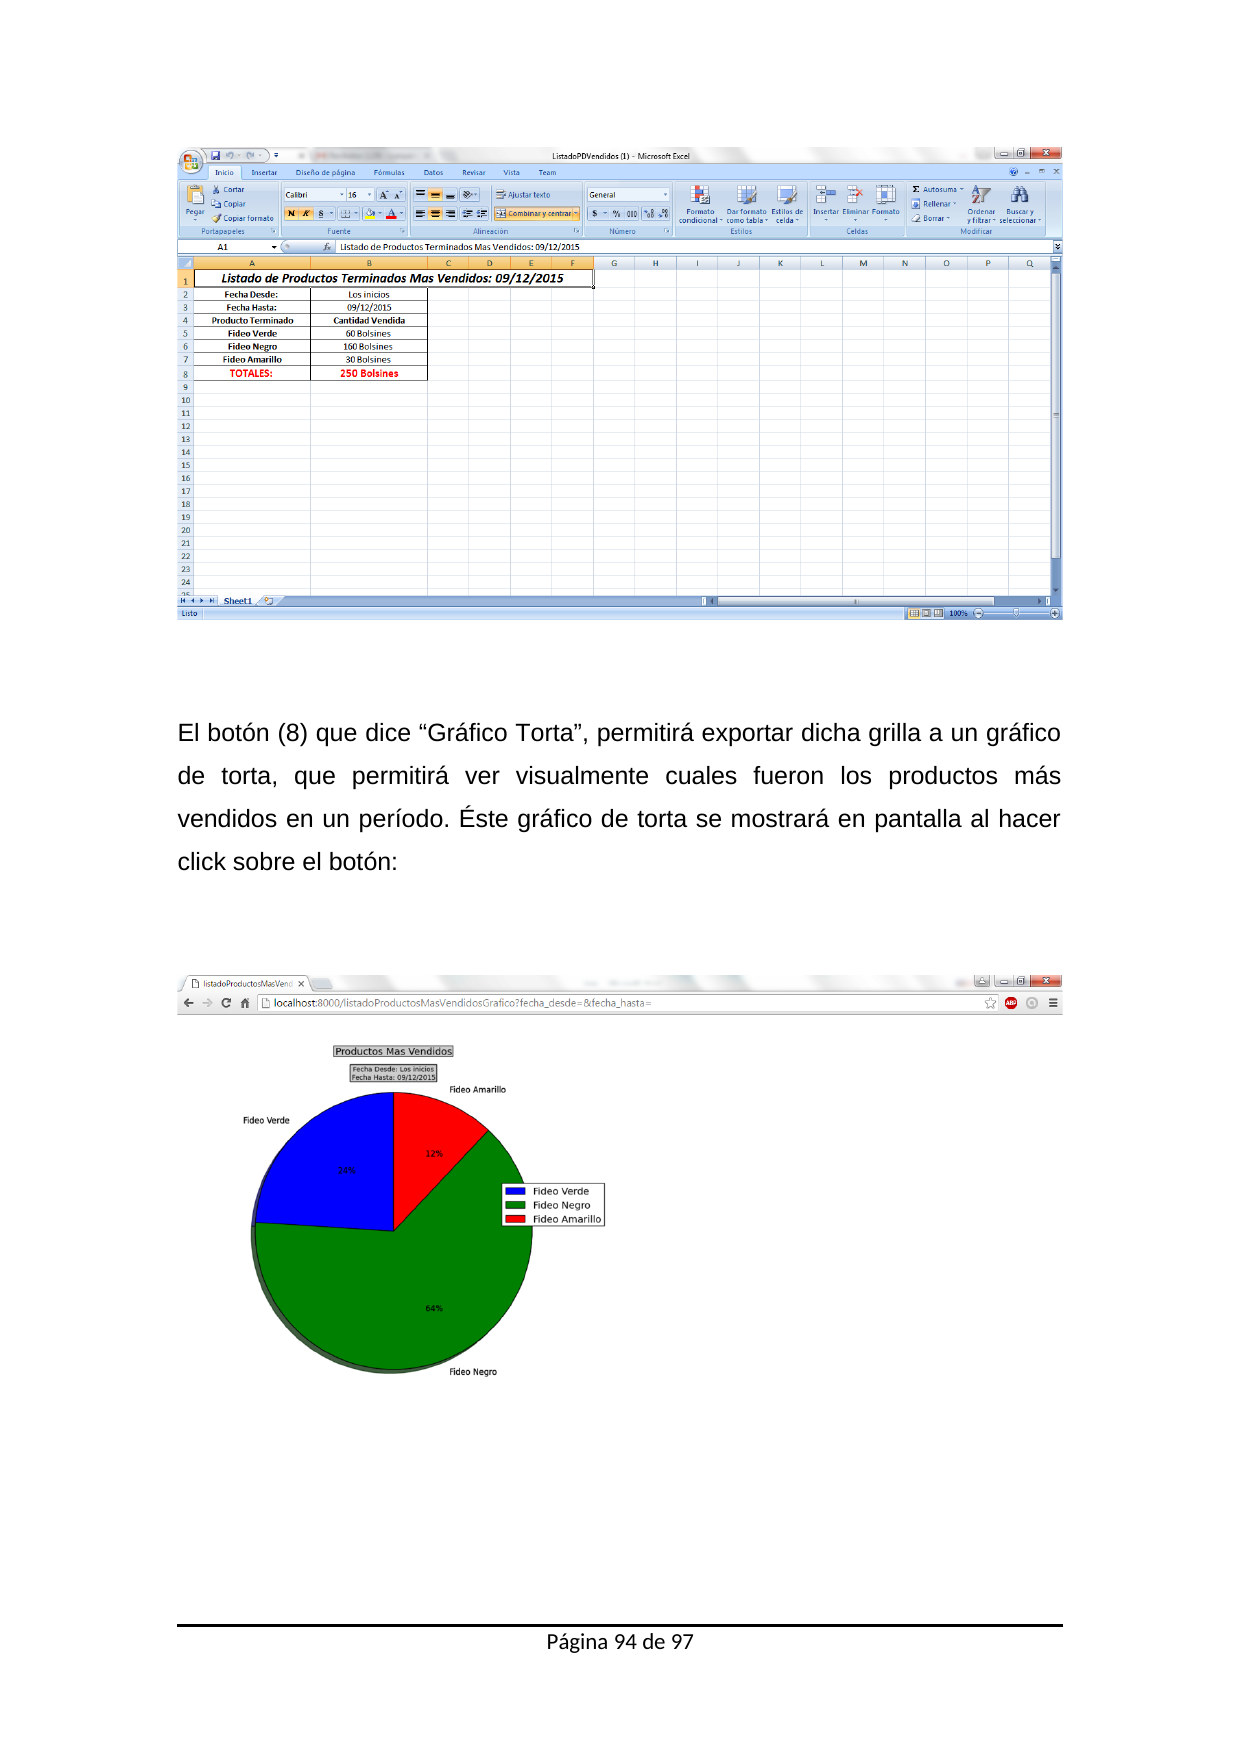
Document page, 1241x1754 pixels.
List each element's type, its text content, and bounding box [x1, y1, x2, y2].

picture [177, 147, 1063, 620]
text El botón (8) que dice “Gráfico Torta”, permitirá exportar dicha grilla a un gráfico de torta, que permitirá ver visualmente cuales fueron los productos más vendidos en un período. Éste gráfico de torta se mostrará en pantalla al hacer click sobre el botón: [177, 718, 1063, 876]
picture [177, 975, 1063, 1447]
